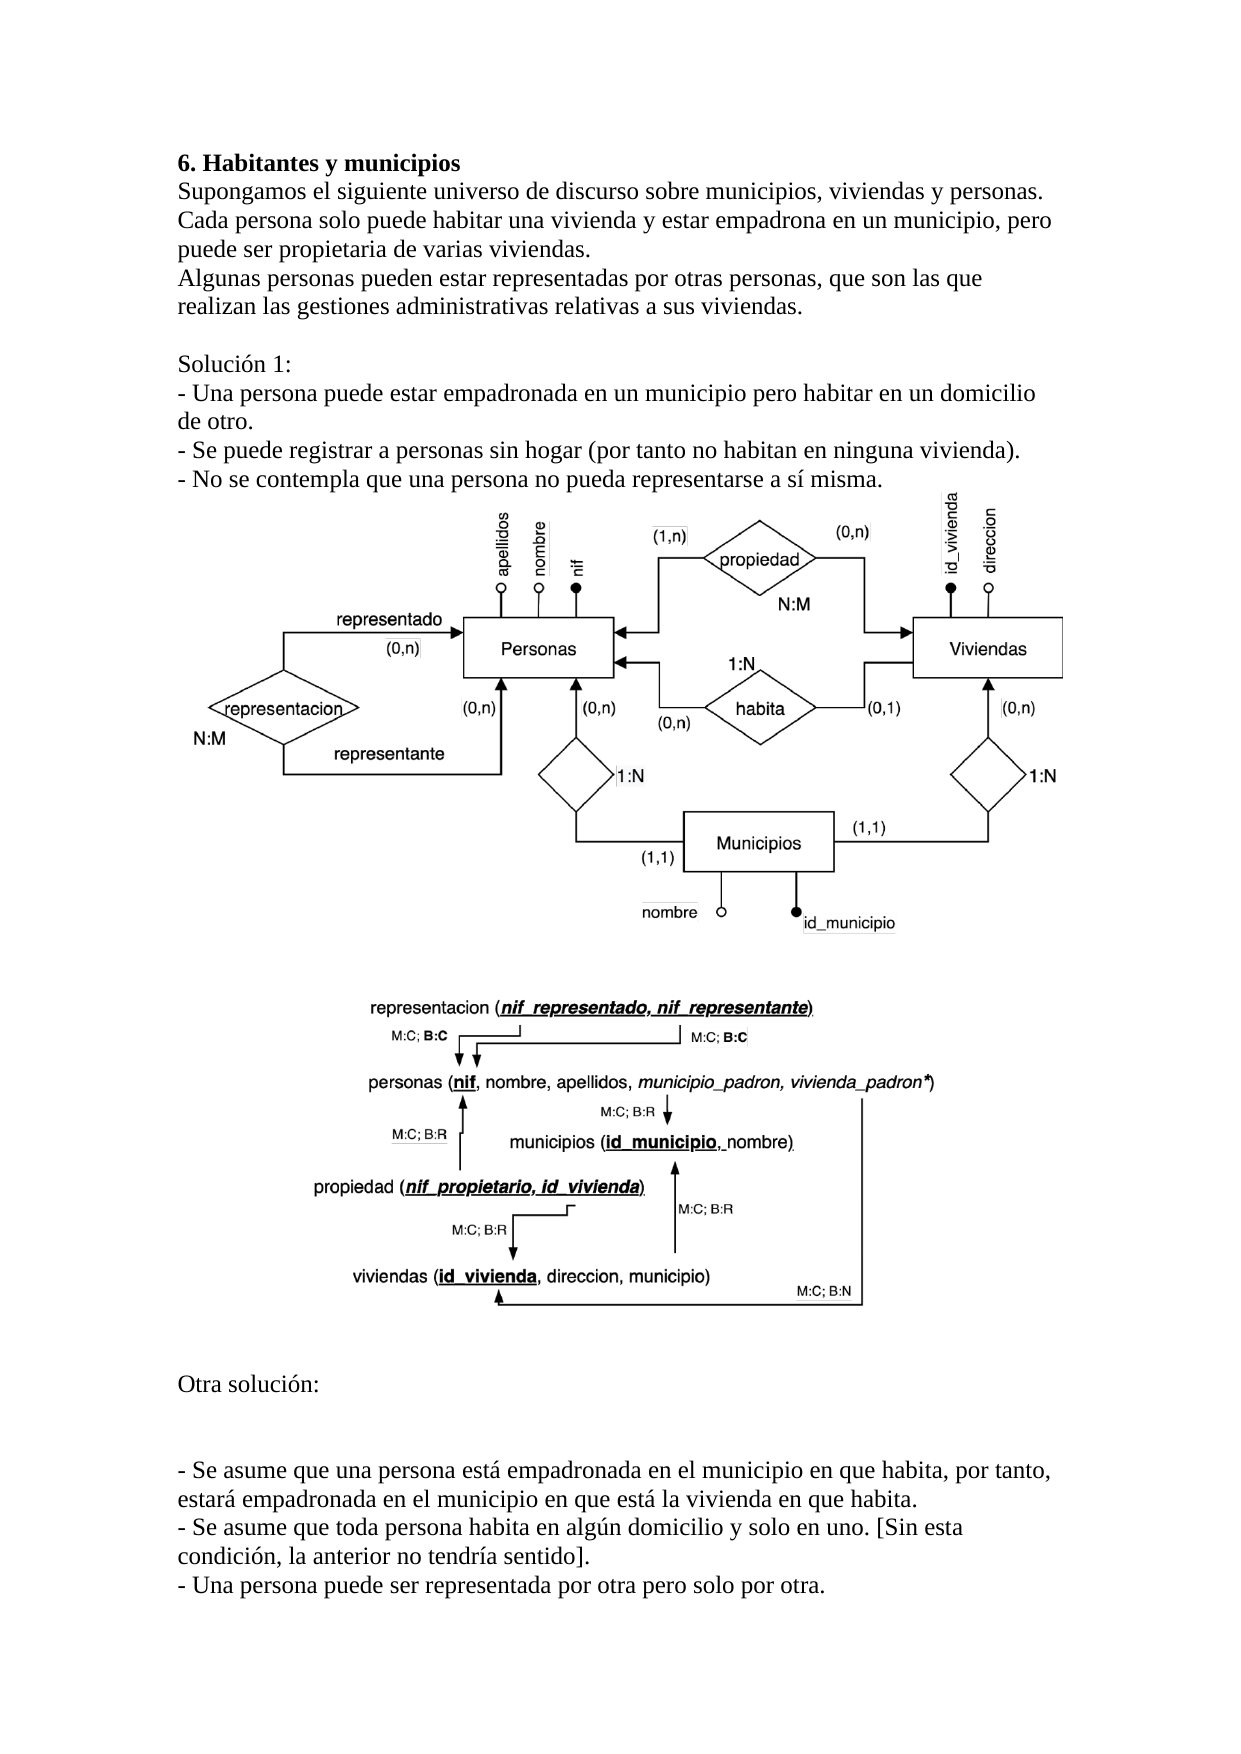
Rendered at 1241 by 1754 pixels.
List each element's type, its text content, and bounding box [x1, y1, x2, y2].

text - Se asume que una persona está empadronada en el municipio en que habita, por tanto, estará empadronada en el municipio en que está la vivienda en que habita. [177, 1455, 1063, 1512]
text 6. Habitantes y municipios [177, 148, 1063, 176]
text Supongamos el siguiente universo de discurso sobre municipios, viviendas y personas. Cada persona solo puede habitar una vivienda y estar empadrona en un municipio, pero puede ser propietaria de varias viviendas. Algunas personas pueden estar representadas por otras personas, que son las que realizan las gestiones administrativas relativas a sus viviendas. [177, 176, 1063, 320]
text - Se asume que toda persona habita en algún domicilio y solo en uno. [Sin esta condición, la anterior no tendría sentido]. [177, 1512, 1063, 1570]
text - Una persona puede ser representada por otra pero solo por otra. [177, 1570, 1063, 1599]
picture [177, 492, 1063, 1316]
text Solución 1: - Una persona puede estar empadronada en un municipio pero habitar en un domicilio de otro. [177, 349, 1063, 435]
text Otra solución: [177, 1369, 1063, 1455]
text - Se puede registrar a personas sin hogar (por tanto no habitan en ninguna vivienda). [177, 435, 1063, 464]
text - No se contempla que una persona no pueda representarse a sí misma. [177, 464, 1063, 492]
